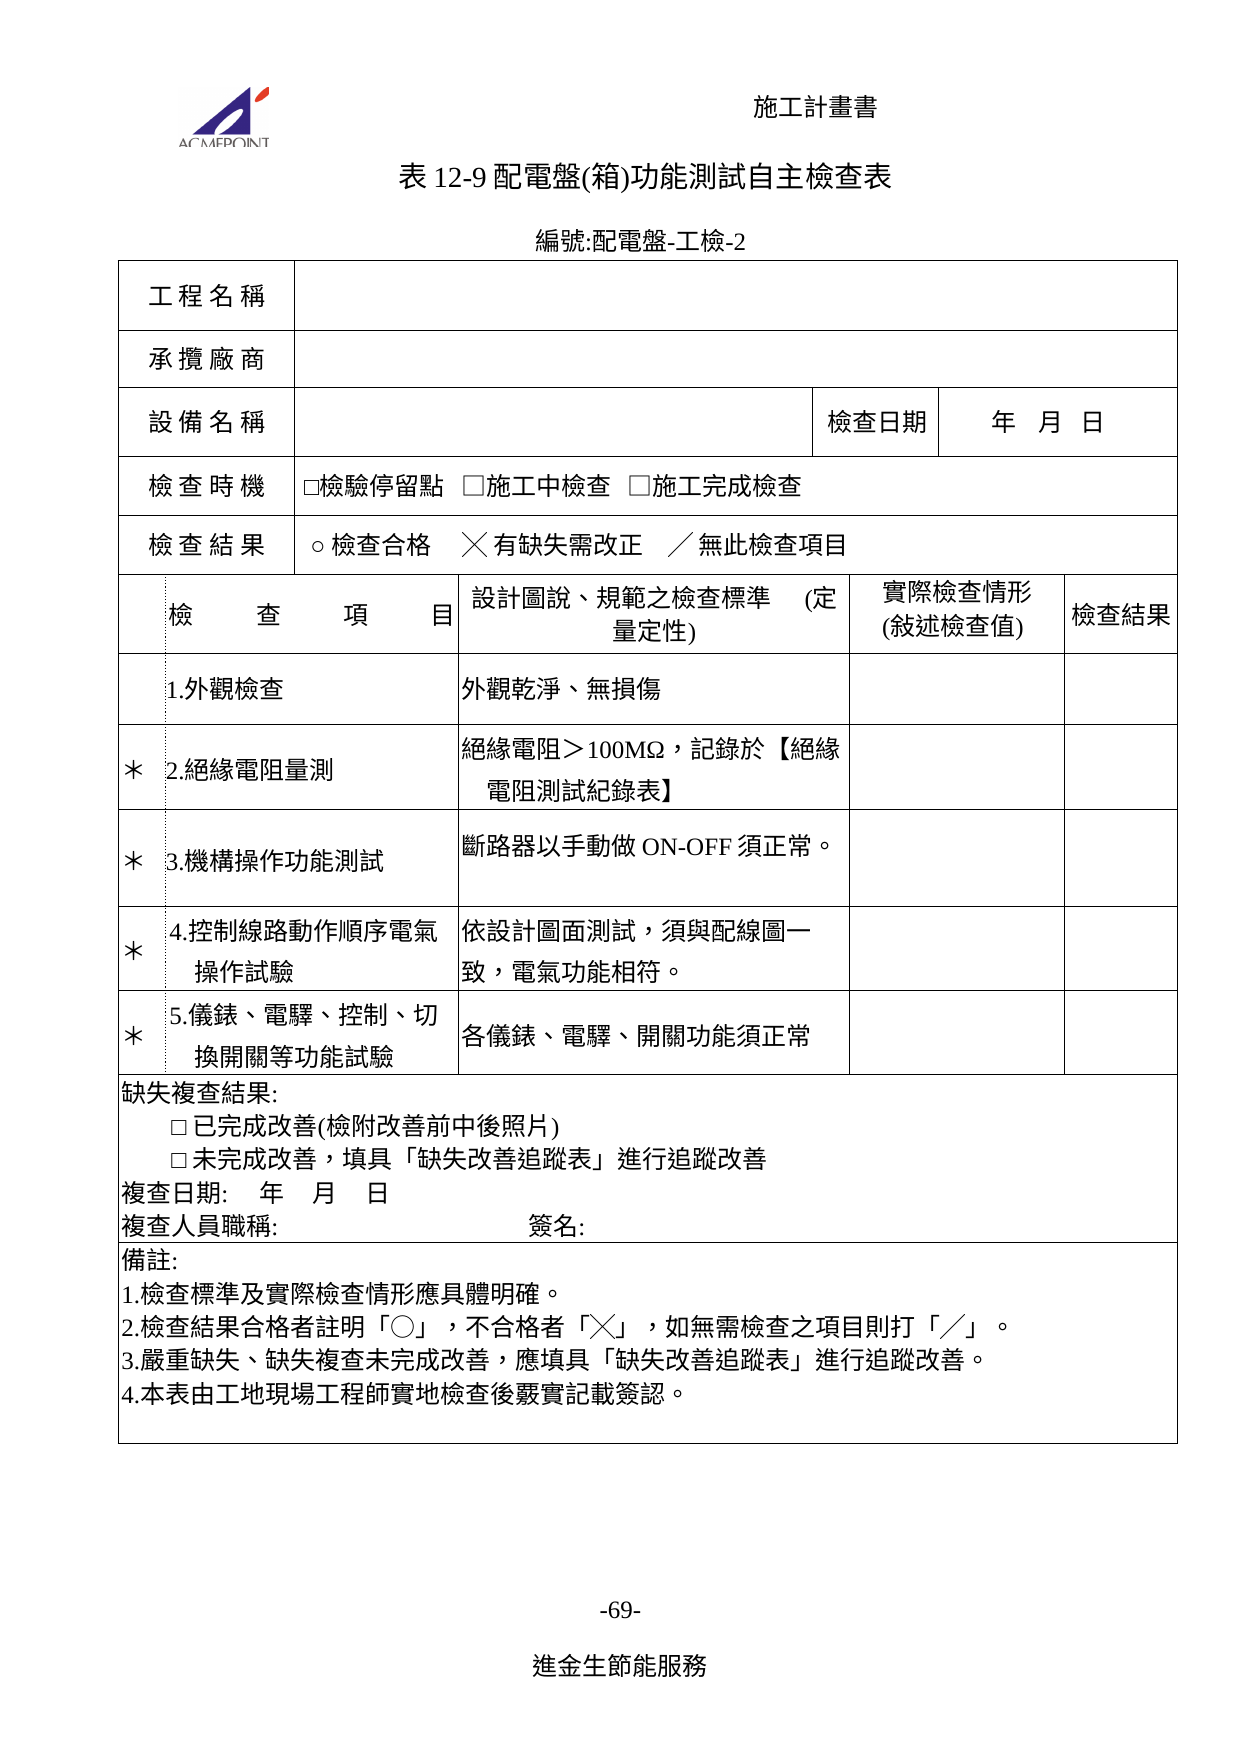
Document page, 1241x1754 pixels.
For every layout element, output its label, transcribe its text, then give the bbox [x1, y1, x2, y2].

table_cell [295, 388, 812, 456]
picture [177, 87, 269, 146]
table_cell [850, 810, 1064, 906]
table_cell 各儀錶、電驛、開關功能須正常 [459, 991, 849, 1074]
table_cell ＊ [119, 991, 166, 1074]
table_cell [1065, 907, 1177, 990]
table_cell 3.機構操作功能測試 [166, 810, 458, 906]
table_cell 缺失複查結果: □ 已完成改善(檢附改善前中後照片) □ 未完成改善，填具「缺失改善追蹤表」進行追蹤改善 複查日期: 年 月 日 複查人員職稱: 簽名: [119, 1075, 1177, 1242]
table_cell 1.外觀檢查 [166, 654, 458, 724]
table_cell 斷路器以手動做ON-OFF須正常。 [459, 810, 849, 906]
table_cell [119, 575, 166, 653]
table_cell □檢驗停留點 □施工中檢查 □施工完成檢查 [295, 457, 1177, 514]
table_cell 檢查結果 [1065, 575, 1177, 653]
table_header 工 程 名 稱 [119, 261, 294, 330]
table_cell [1065, 991, 1177, 1074]
table_cell 實際檢查情形 (敍述檢查值) [850, 575, 1064, 653]
text 表12-9 配電盤(箱)功能測試自主檢查表 [206, 148, 1034, 198]
table_cell [295, 331, 1177, 387]
table_cell 5.儀錶、電驛、控制、切換開關等功能試驗 [166, 991, 458, 1074]
table_cell 絕緣電阻＞100MΩ，記錄於【絕緣電阻測試紀錄表】 [459, 725, 849, 809]
table_cell 年 月 日 [939, 388, 1177, 456]
table_cell 檢查項目 [166, 575, 458, 653]
table_cell [850, 654, 1064, 724]
table_header [295, 261, 1177, 330]
table_cell [1065, 725, 1177, 809]
table_cell 設計圖說、規範之檢查標準 (定量定性) [459, 575, 849, 653]
table_cell 2.絕緣電阻量測 [166, 725, 458, 809]
table_cell ＊ [119, 907, 166, 990]
table_cell [850, 907, 1064, 990]
table_cell 依設計圖面測試，須與配線圖一致，電氣功能相符。 [459, 907, 849, 990]
table_cell 外觀乾淨、無損傷 [459, 654, 849, 724]
table_cell 設 備 名 稱 [119, 388, 294, 456]
table_cell [119, 654, 166, 724]
table_cell [850, 991, 1064, 1074]
text 編號:配電盤-工檢-2 [301, 210, 1063, 260]
table_cell 備註: 1.檢查標準及實際檢查情形應具體明確。 2.檢查結果合格者註明「○」，不合格者「╳」，如無需檢查之項目則打「╱」。 3.嚴重缺失、缺失複查未完成改善，應填具「缺失改善追蹤表」進行追蹤改善。 4.本表由工地現場工程師實地檢查後覈實記載簽認。 [119, 1243, 1177, 1443]
table_cell 承 攬 廠 商 [119, 331, 294, 387]
table_cell ＊ [119, 725, 166, 809]
table_cell ＊ [119, 810, 166, 906]
table_cell [850, 725, 1064, 809]
table_cell 檢 查 結 果 [119, 516, 294, 574]
table_cell 檢查日期 [813, 388, 938, 456]
table_cell ○ 檢查合格 ╳ 有缺失需改正 ╱ 無此檢查項目 [295, 516, 1177, 574]
table_cell 檢 查 時 機 [119, 457, 294, 514]
table_cell 4.控制線路動作順序電氣操作試驗 [166, 907, 458, 990]
table_cell [1065, 654, 1177, 724]
table_cell [1065, 810, 1177, 906]
